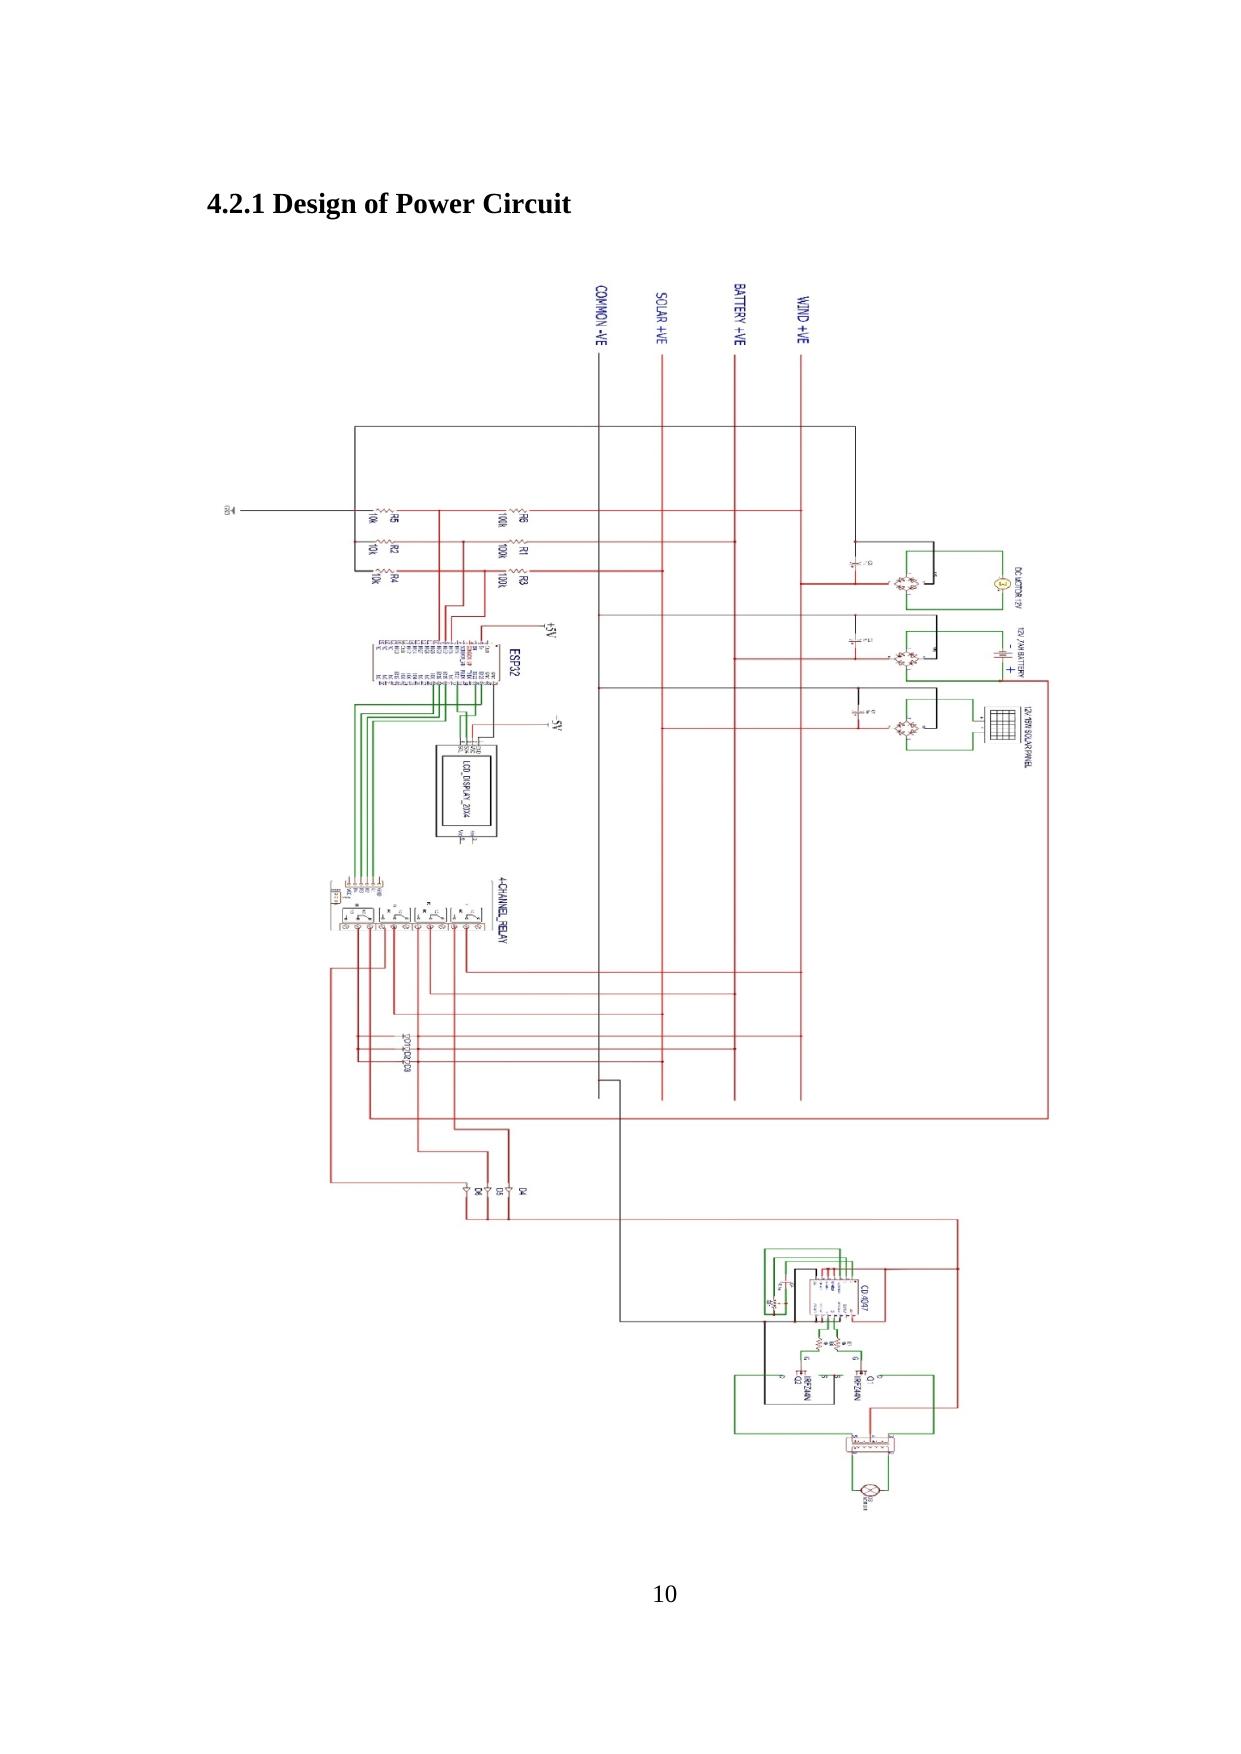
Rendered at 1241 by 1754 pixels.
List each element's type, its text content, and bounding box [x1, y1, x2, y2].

text 4.2.1 Design of Power Circuit [207, 186, 1122, 220]
picture [217, 281, 1053, 1513]
